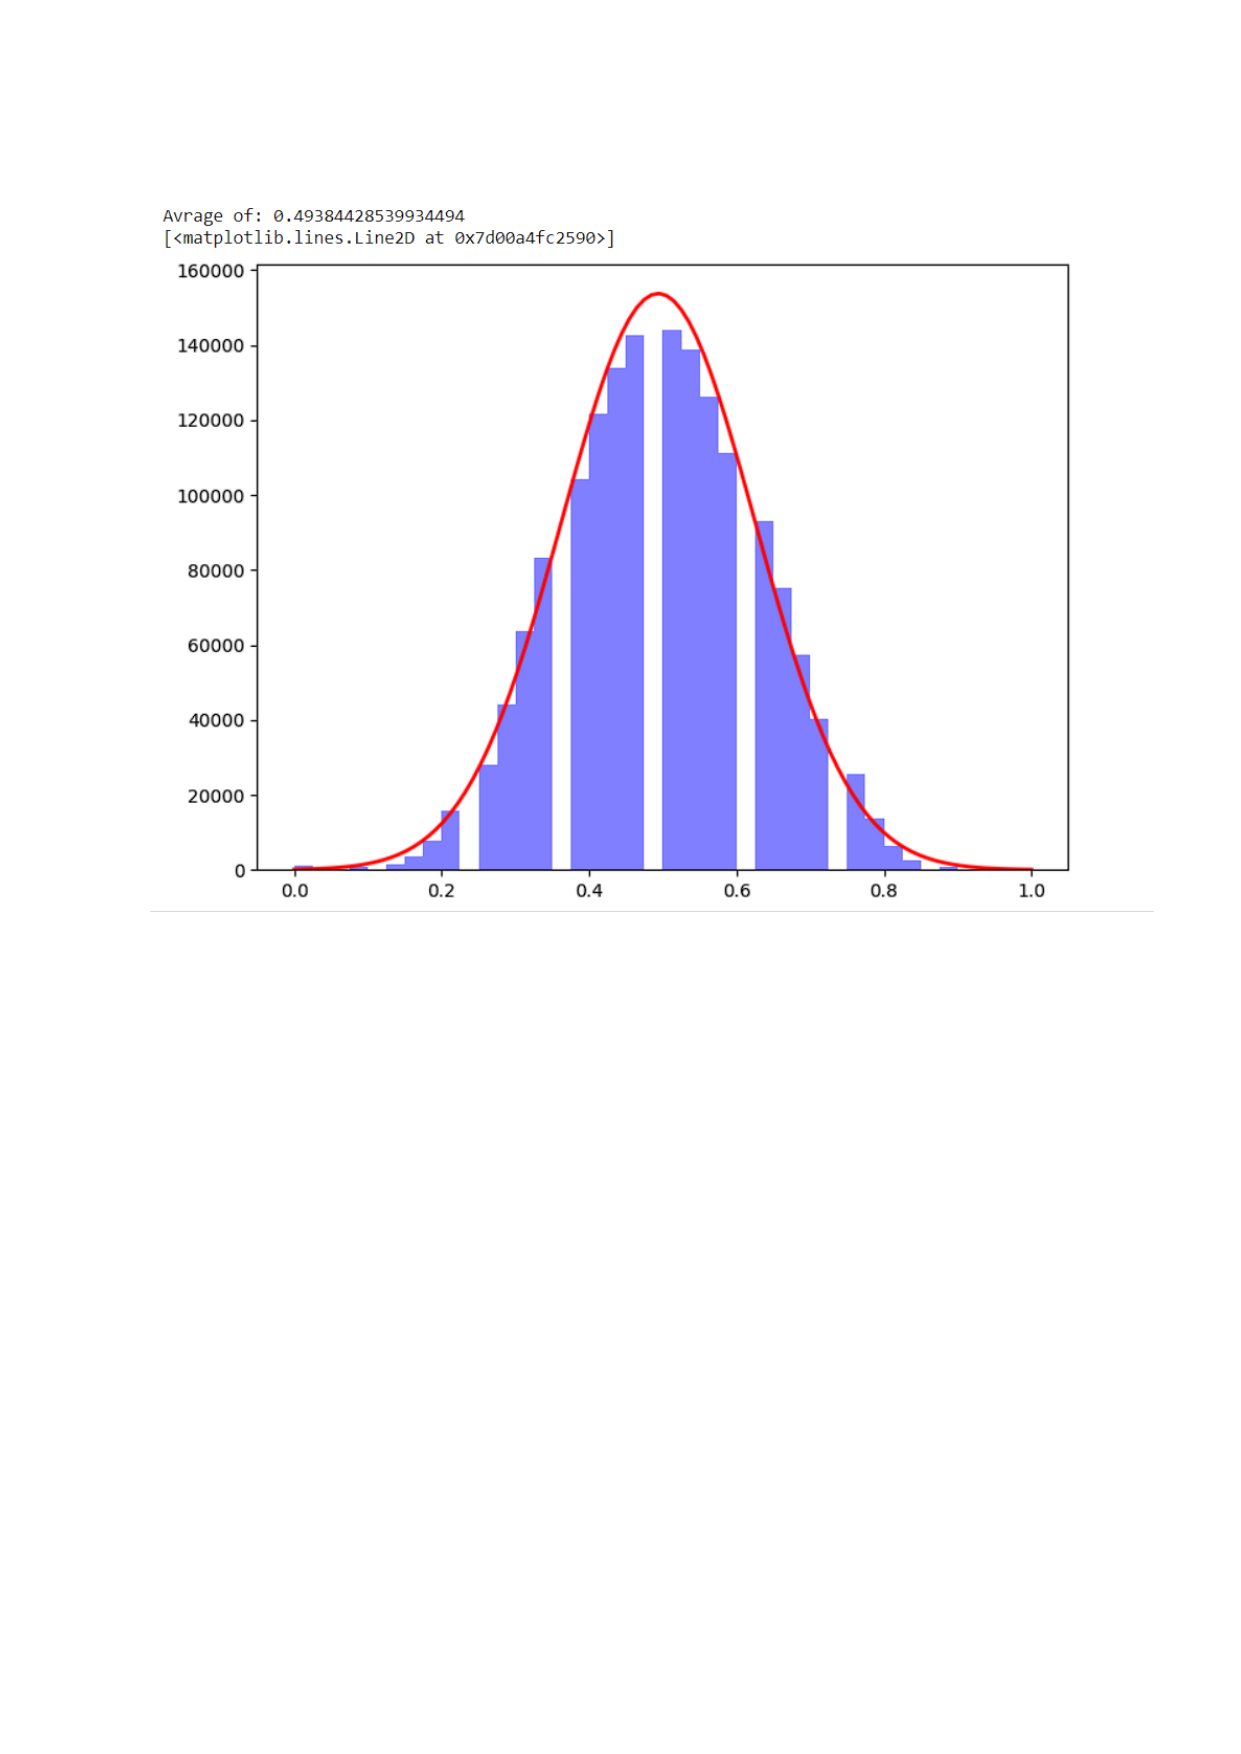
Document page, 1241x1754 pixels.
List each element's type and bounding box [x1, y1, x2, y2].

picture [150, 207, 1154, 913]
